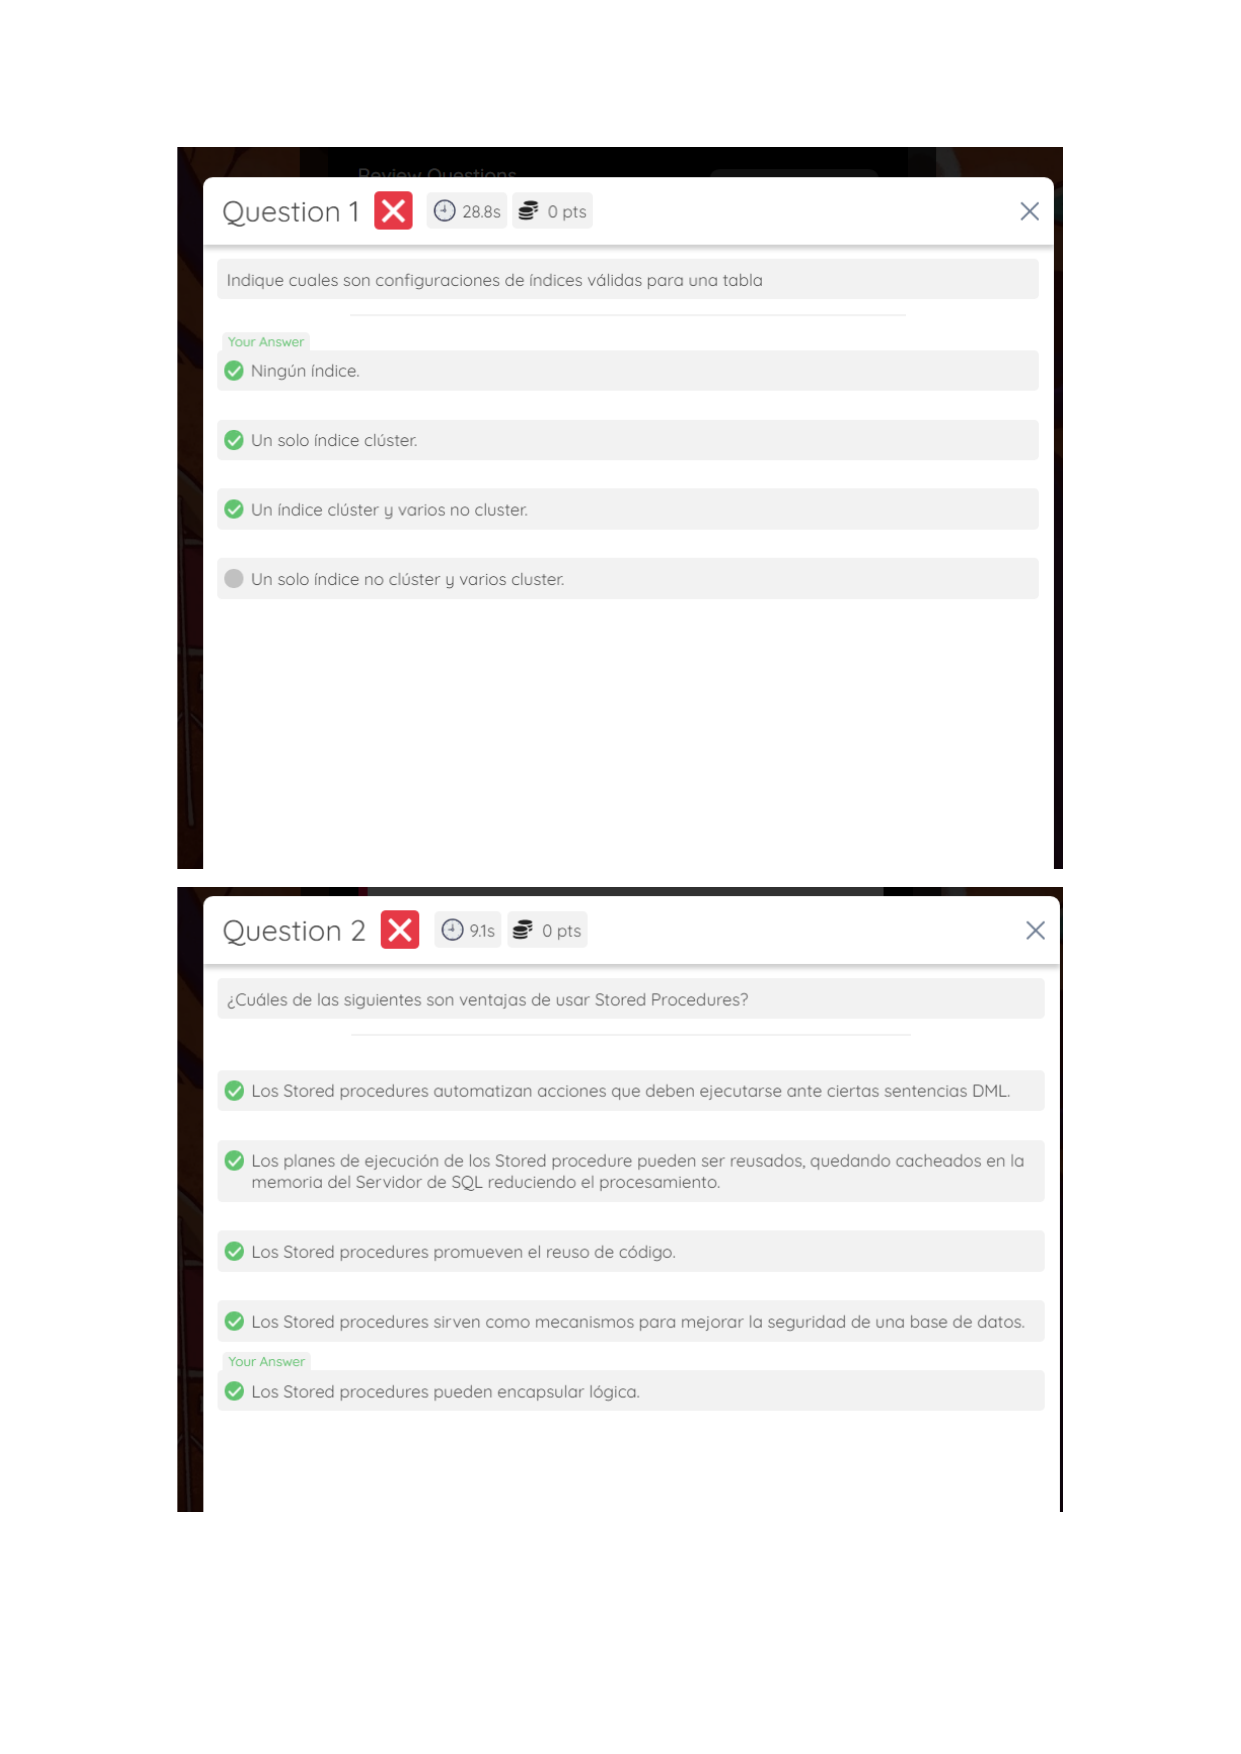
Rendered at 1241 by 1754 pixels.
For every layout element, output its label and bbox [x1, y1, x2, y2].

picture [177, 887, 1063, 1512]
picture [177, 147, 1063, 869]
